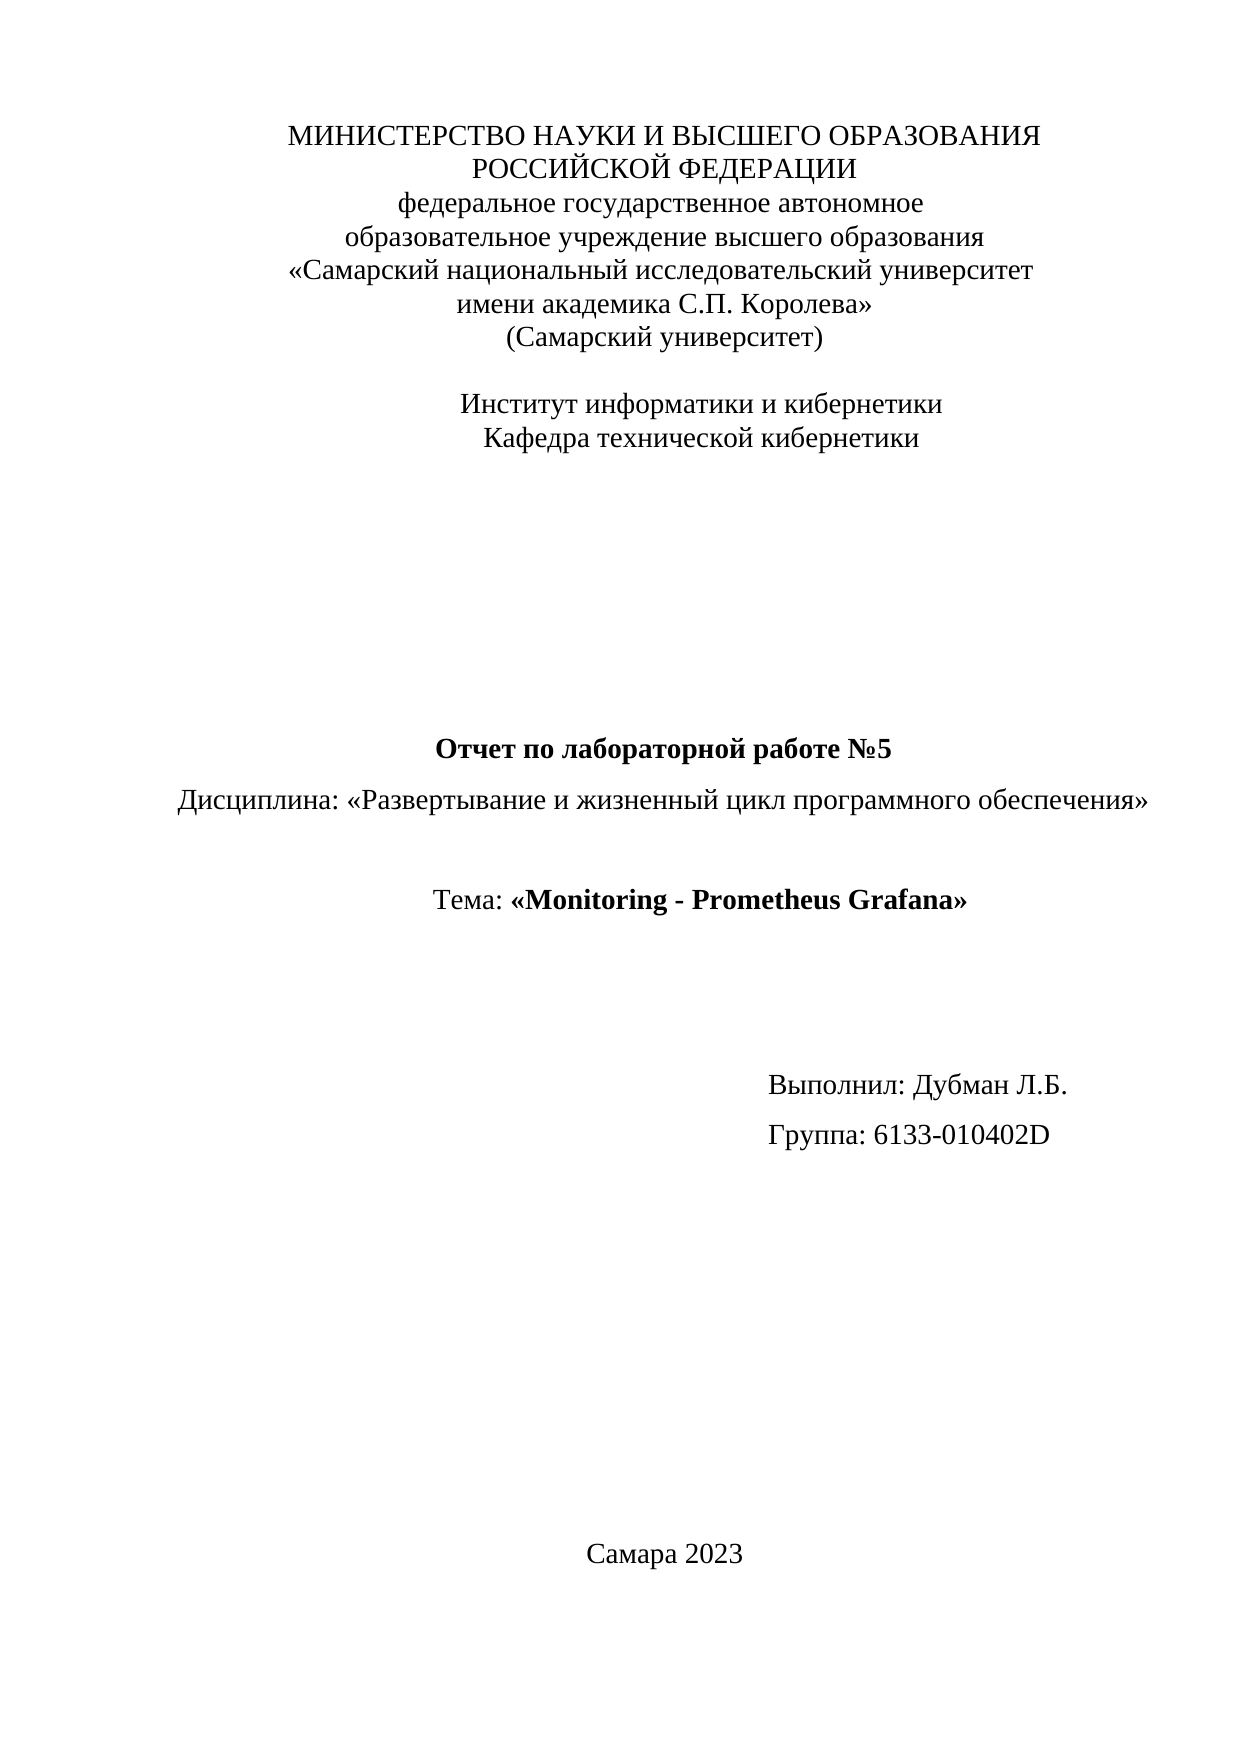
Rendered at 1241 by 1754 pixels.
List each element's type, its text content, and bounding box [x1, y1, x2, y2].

text Выполнил: Дубман Л.Б. [177, 1067, 1149, 1100]
text МИНИСТЕРСТВО НАУКИ И ВЫСШЕГО ОБРАЗОВАНИЯ РОССИЙСКОЙ ФЕДЕРАЦИИ [177, 118, 1152, 185]
text Дисциплина: «Развертывание и жизненный цикл программного обеспечения» [177, 782, 1149, 815]
text федеральное государственное автономное образовательное учреждение высшего образования «Самарский национальный исследовательский университет имени академика С.П. Королева» [177, 185, 1152, 319]
text Самара 2023 [177, 1536, 1152, 1570]
text Тема: «Monitoring - Prometheus Grafana» [251, 882, 1149, 916]
text Группа: 6133-010402D [177, 1117, 1149, 1151]
text (Самарский университет) [177, 319, 1152, 353]
text Институт информатики и кибернетики [177, 386, 1152, 420]
text Кафедра технической кибернетики [177, 420, 1152, 504]
text Отчет по лабораторной работе №5 [177, 731, 1149, 765]
